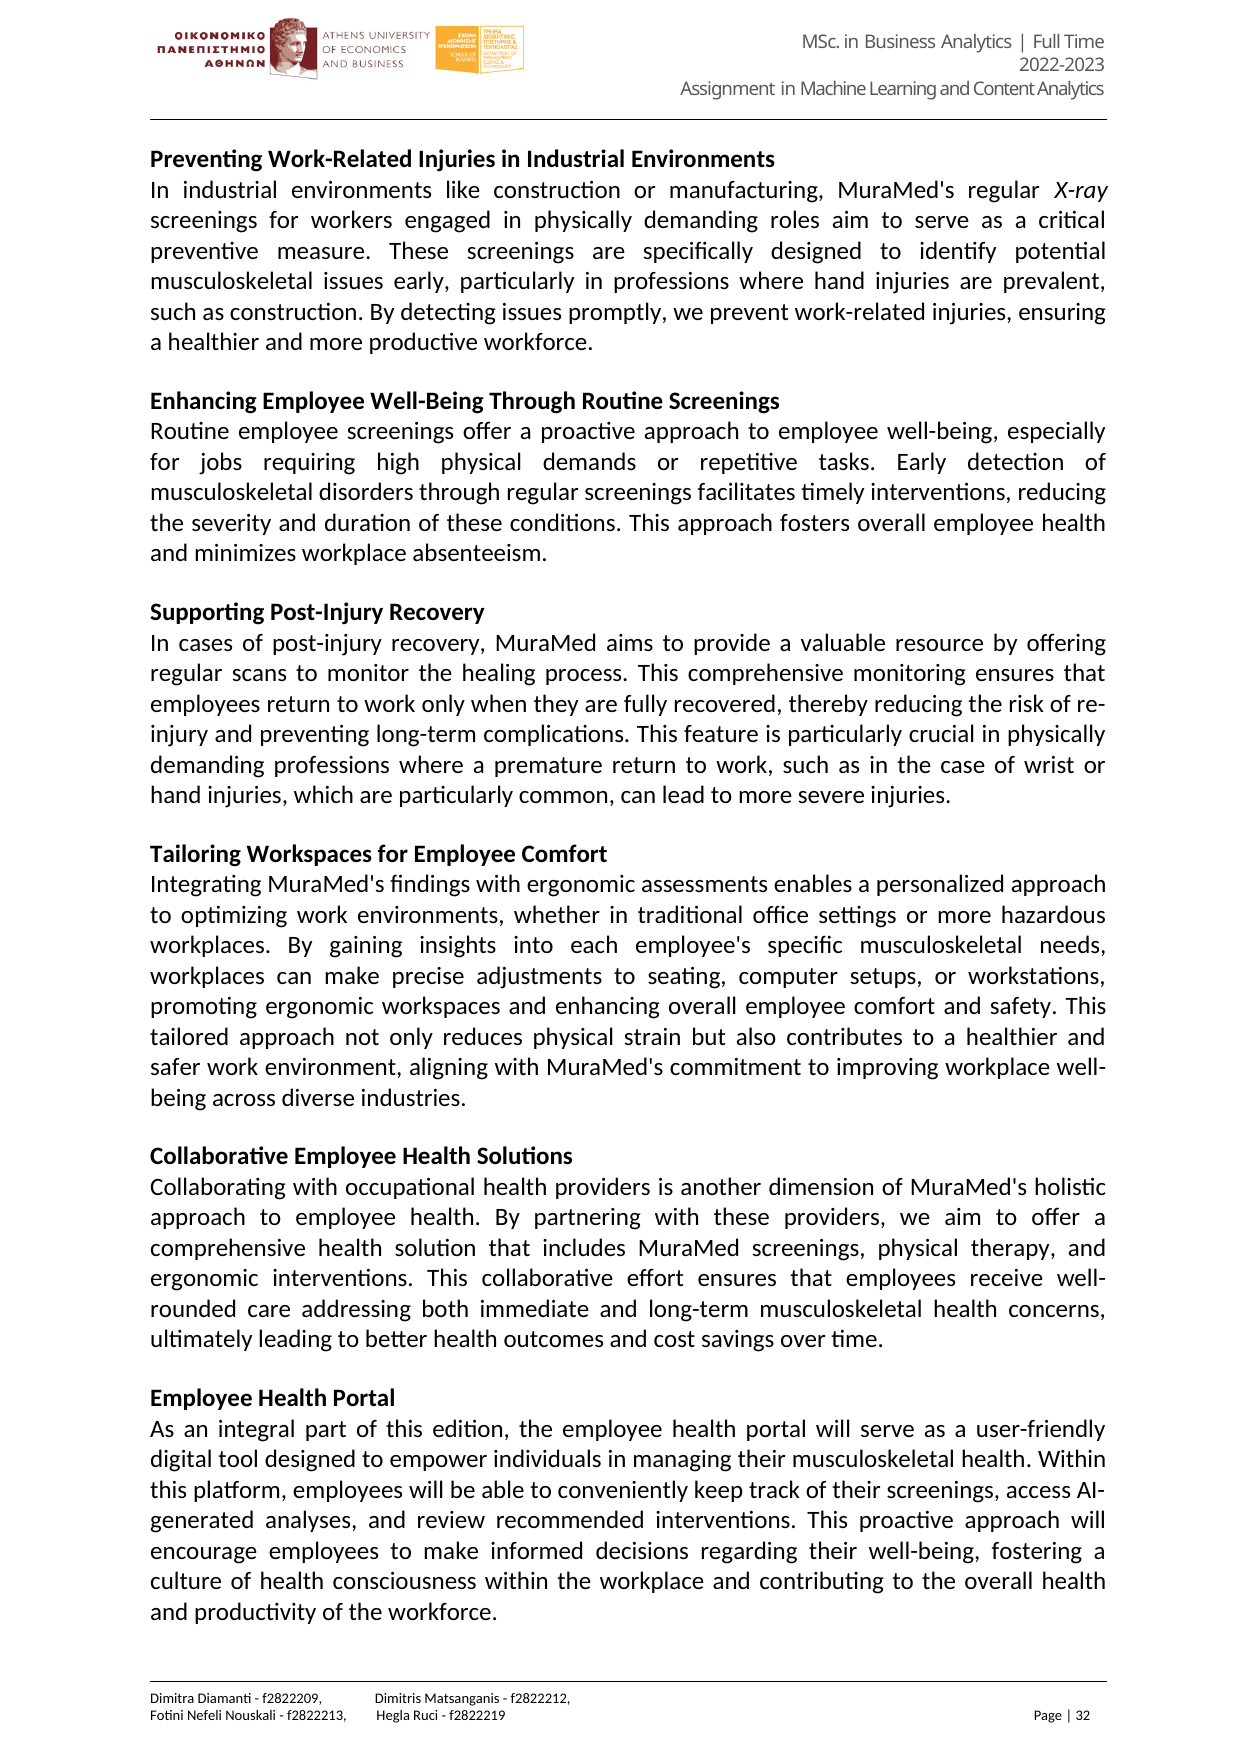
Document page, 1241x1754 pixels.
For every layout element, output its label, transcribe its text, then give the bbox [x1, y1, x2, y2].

subtitle Preventing Work-Related Injuries in Industrial Environments [150, 143, 1107, 174]
text In industrial environments like construction or manufacturing, MuraMed's regular X-ray screenings for workers engaged in physically demanding roles aim to serve as a critical preventive measure. These screenings are specifically designed to identify potential musculoskeletal issues early, particularly in professions where hand injuries are prevalent, such as construction. By detecting issues promptly, we prevent work-related injuries, ensuring a healthier and more productive workforce. [150, 174, 1107, 357]
text Collaborating with occupational health providers is another dimension of MuraMed's holistic approach to employee health. By partnering with these providers, we aim to offer a comprehensive health solution that includes MuraMed screenings, physical therapy, and ergonomic interventions. This collaborative effort ensures that employees receive well-rounded care addressing both immediate and long-term musculoskeletal health concerns, ultimately leading to better health outcomes and cost savings over time. [150, 1171, 1107, 1354]
subtitle Tailoring Workspaces for Employee Comfort [150, 838, 1107, 868]
text Routine employee screenings offer a proactive approach to employee well-being, especially for jobs requiring high physical demands or repetitive tasks. Early detection of musculoskeletal disorders through regular screenings facilitates timely interventions, reducing the severity and duration of these conditions. This approach fosters overall employee health and minimizes workplace absenteeism. [150, 416, 1107, 568]
picture [151, 17, 526, 82]
text In cases of post-injury recovery, MuraMed aims to provide a valuable resource by offering regular scans to monitor the healing process. This comprehensive monitoring ensures that employees return to work only when they are fully recovered, thereby reducing the risk of re-injury and preventing long-term complications. This feature is particularly crucial in physically demanding professions where a premature return to work, such as in the case of wrist or hand injuries, which are particularly common, can lead to more severe injuries. [150, 627, 1107, 810]
subtitle Supporting Post-Injury Recovery [150, 596, 1107, 627]
text As an integral part of this edition, the employee health portal will serve as a user-friendly digital tool designed to empower individuals in managing their musculoskeletal health. Within this platform, employees will be able to conveniently keep track of their screenings, access AI-generated analyses, and review recommended interventions. This proactive approach will encourage employees to make informed decisions regarding their well-being, fostering a culture of health consciousness within the workplace and contributing to the overall health and productivity of the workforce. [150, 1413, 1107, 1626]
text Integrating MuraMed's findings with ergonomic assessments enables a personalized approach to optimizing work environments, whether in traditional office settings or more hazardous workplaces. By gaining insights into each employee's specific musculoskeletal needs, workplaces can make precise adjustments to seating, computer setups, or workstations, promoting ergonomic workspaces and enhancing overall employee comfort and safety. This tailored approach not only reduces physical strain but also contributes to a healthier and safer work environment, aligning with MuraMed's commitment to improving workplace well-being across diverse industries. [150, 868, 1107, 1112]
subtitle Collaborative Employee Health Solutions [150, 1141, 1107, 1171]
subtitle Enhancing Employee Well-Being Through Routine Screenings [150, 385, 1107, 416]
subtitle Employee Health Portal [150, 1382, 1107, 1413]
